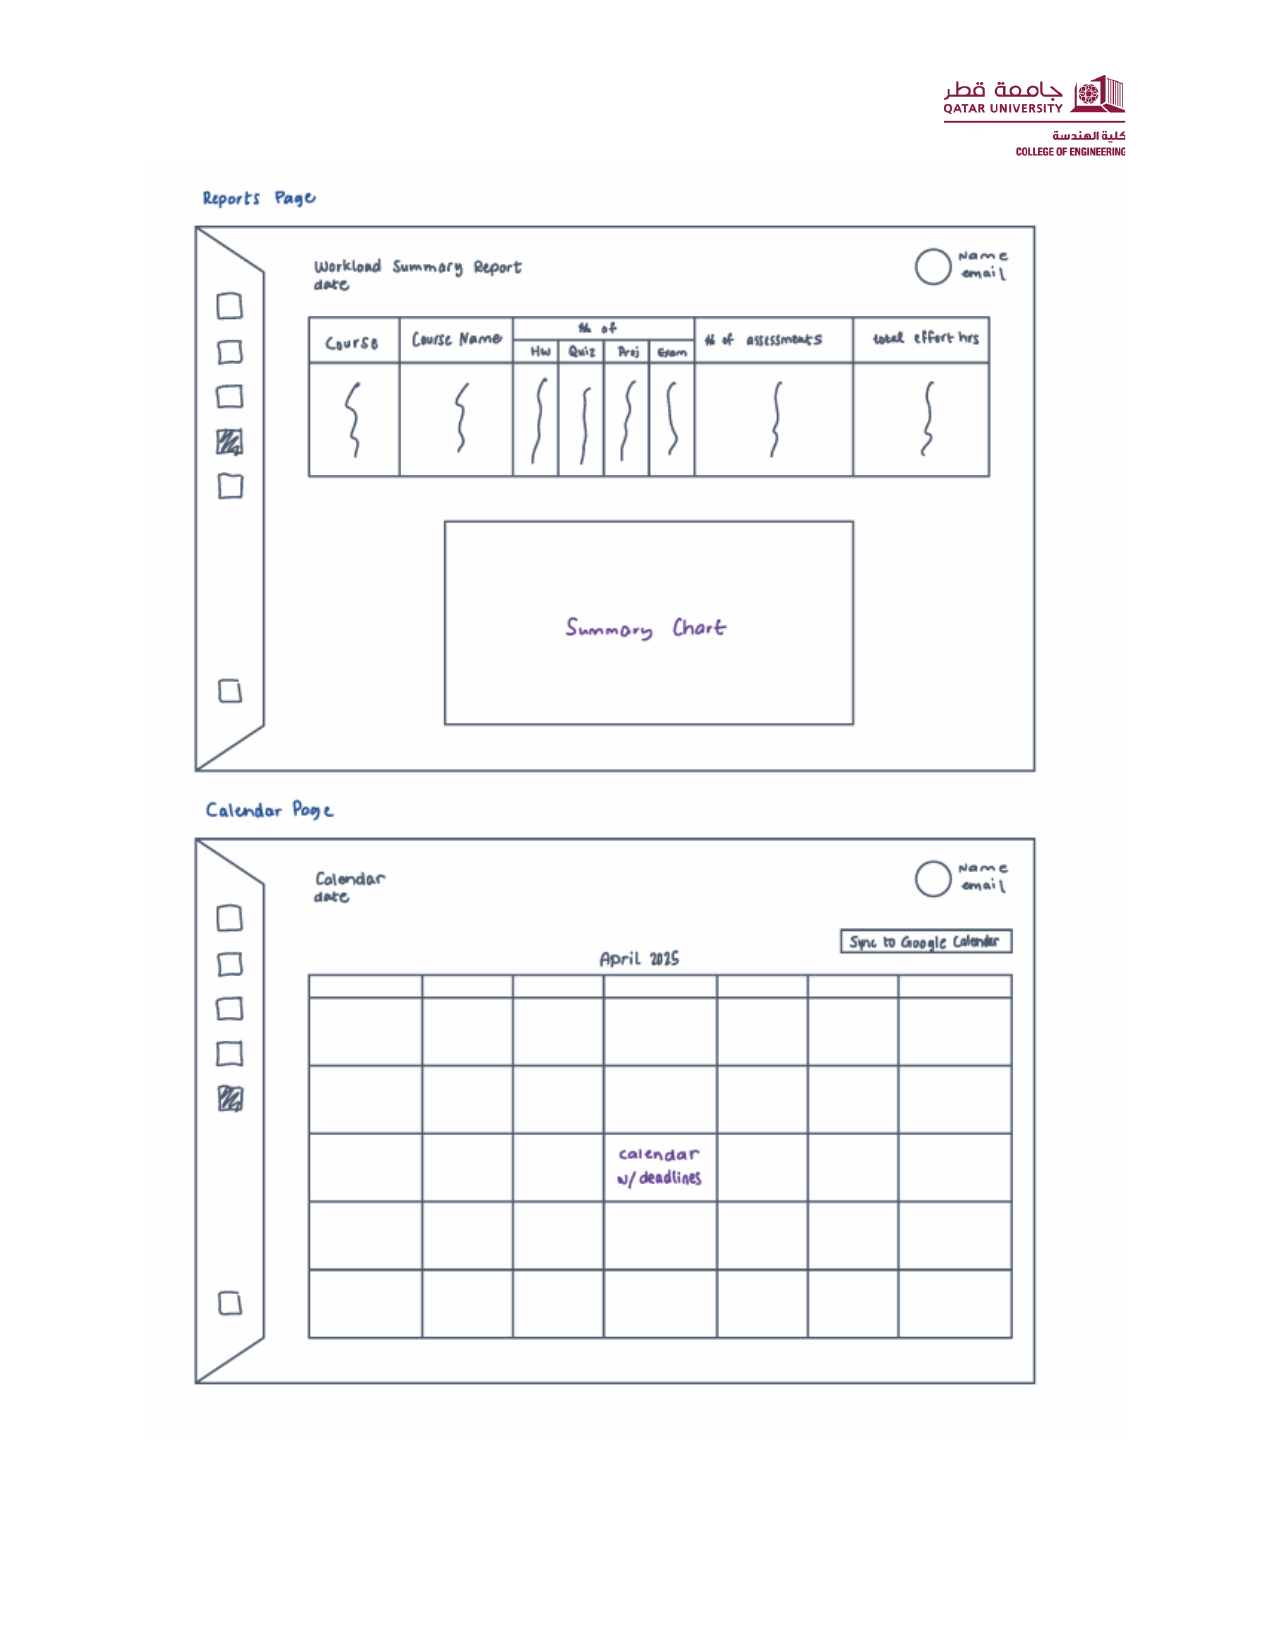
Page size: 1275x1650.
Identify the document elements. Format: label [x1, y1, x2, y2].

picture [150, 75, 1125, 1441]
